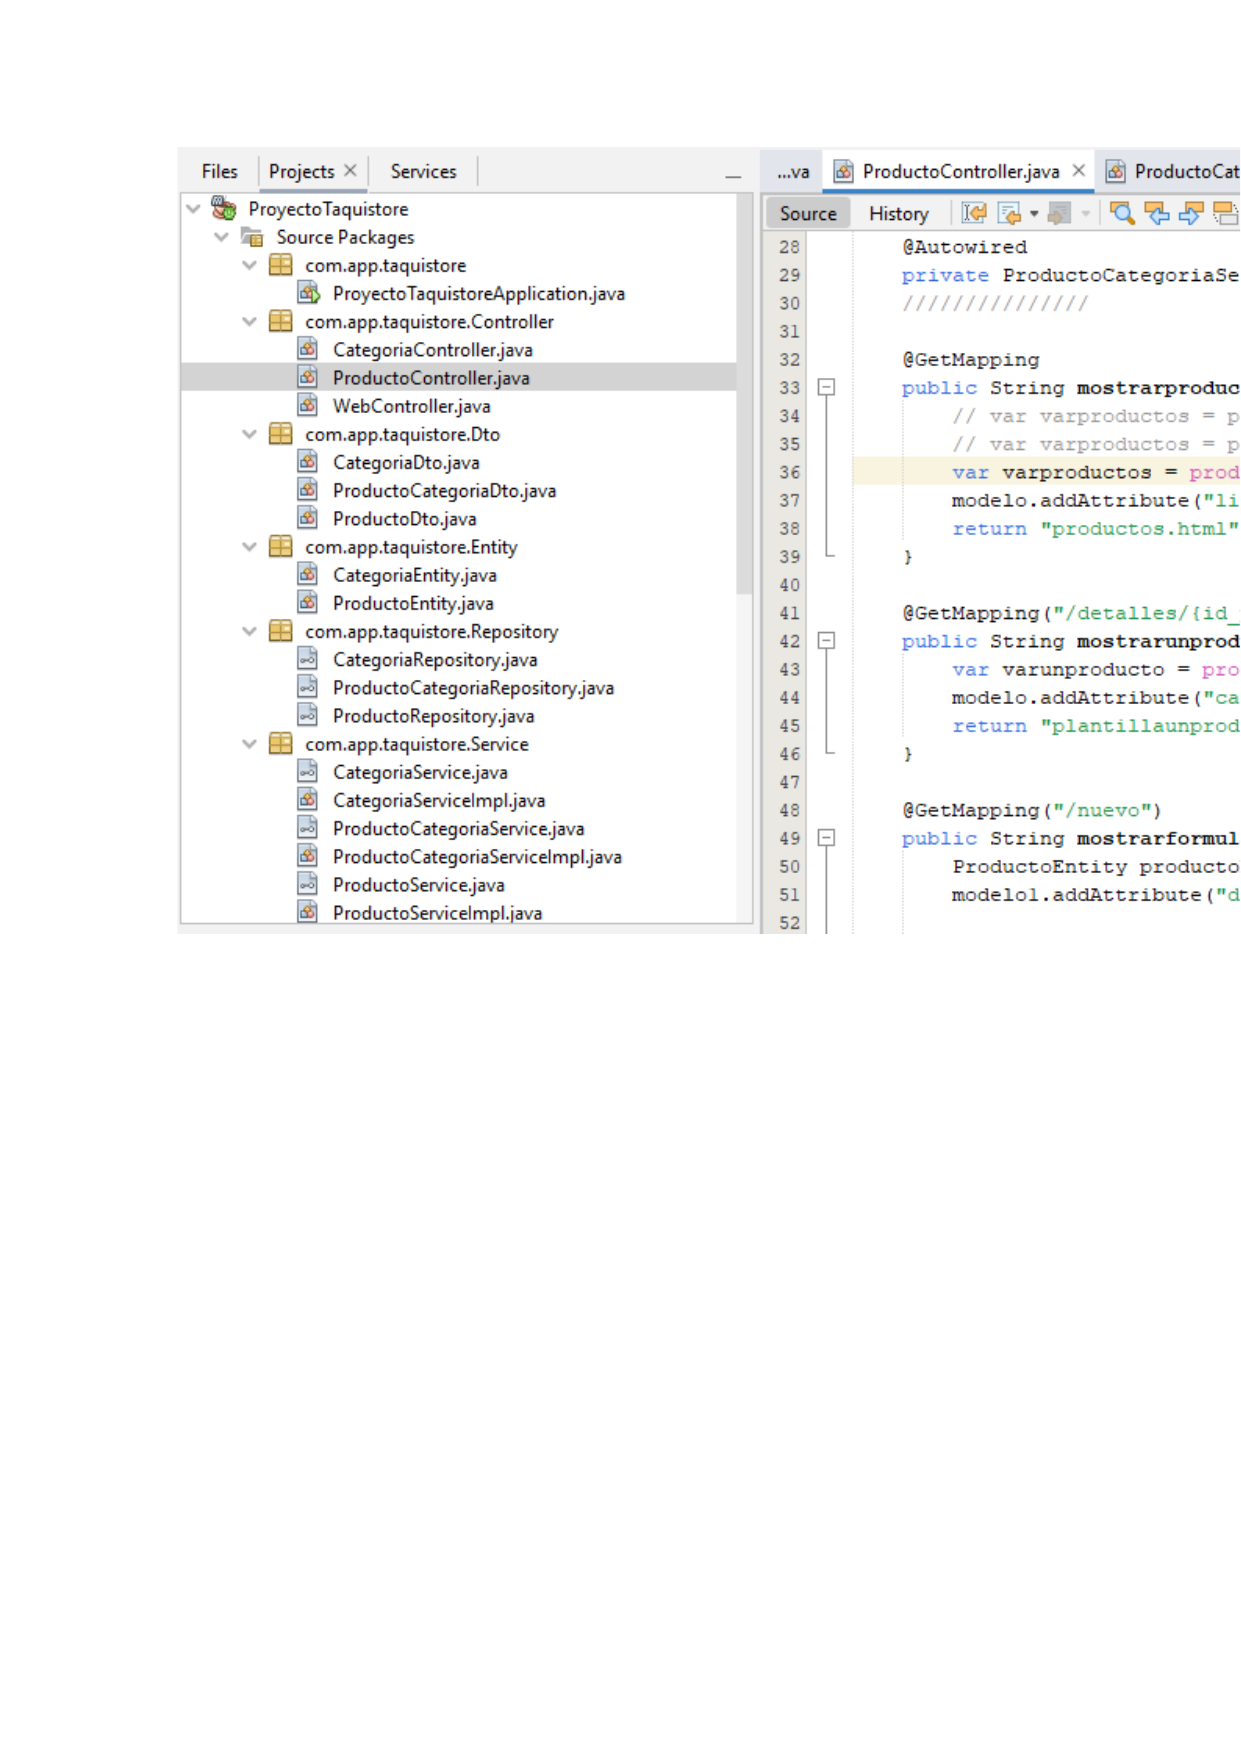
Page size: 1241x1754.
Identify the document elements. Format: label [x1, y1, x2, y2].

picture [177, 147, 1241, 934]
